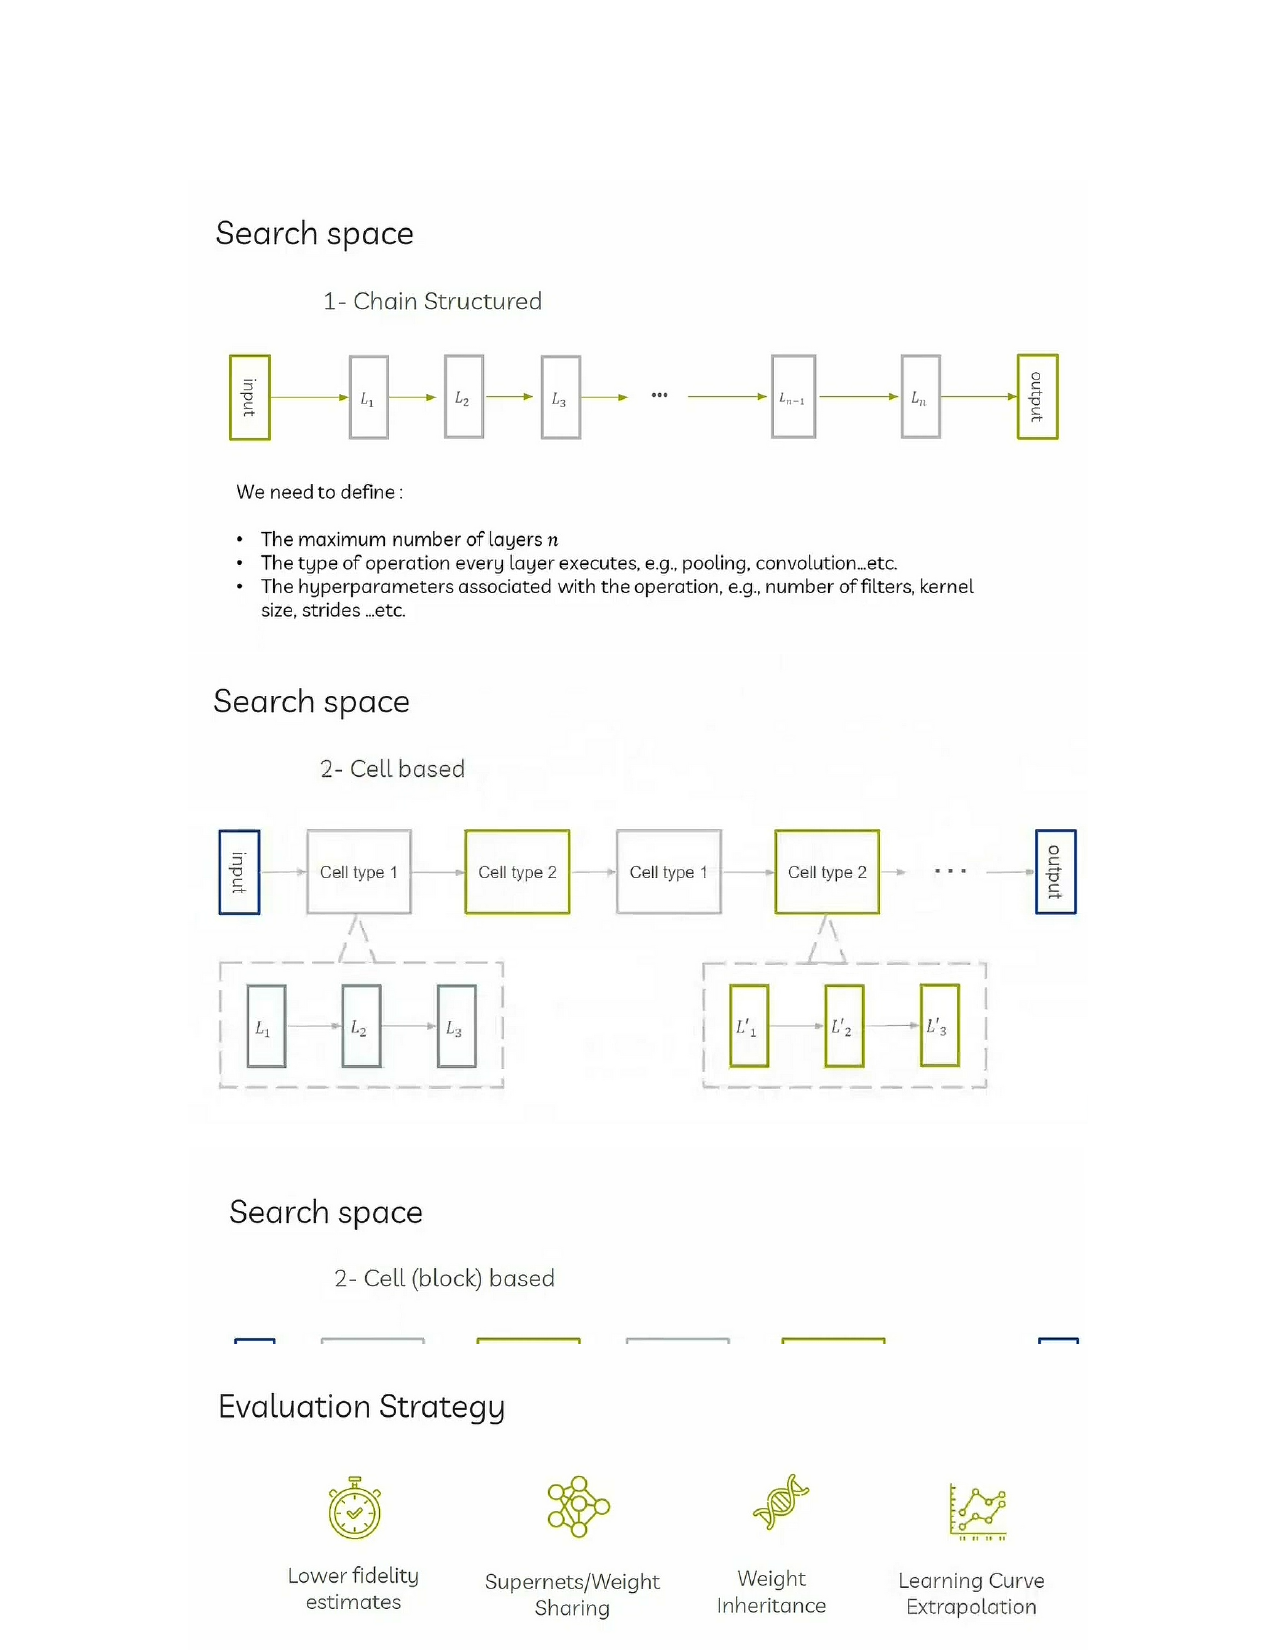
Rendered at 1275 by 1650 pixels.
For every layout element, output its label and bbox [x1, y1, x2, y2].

picture [187, 180, 1088, 652]
picture [187, 654, 1088, 1124]
picture [187, 1147, 1088, 1650]
